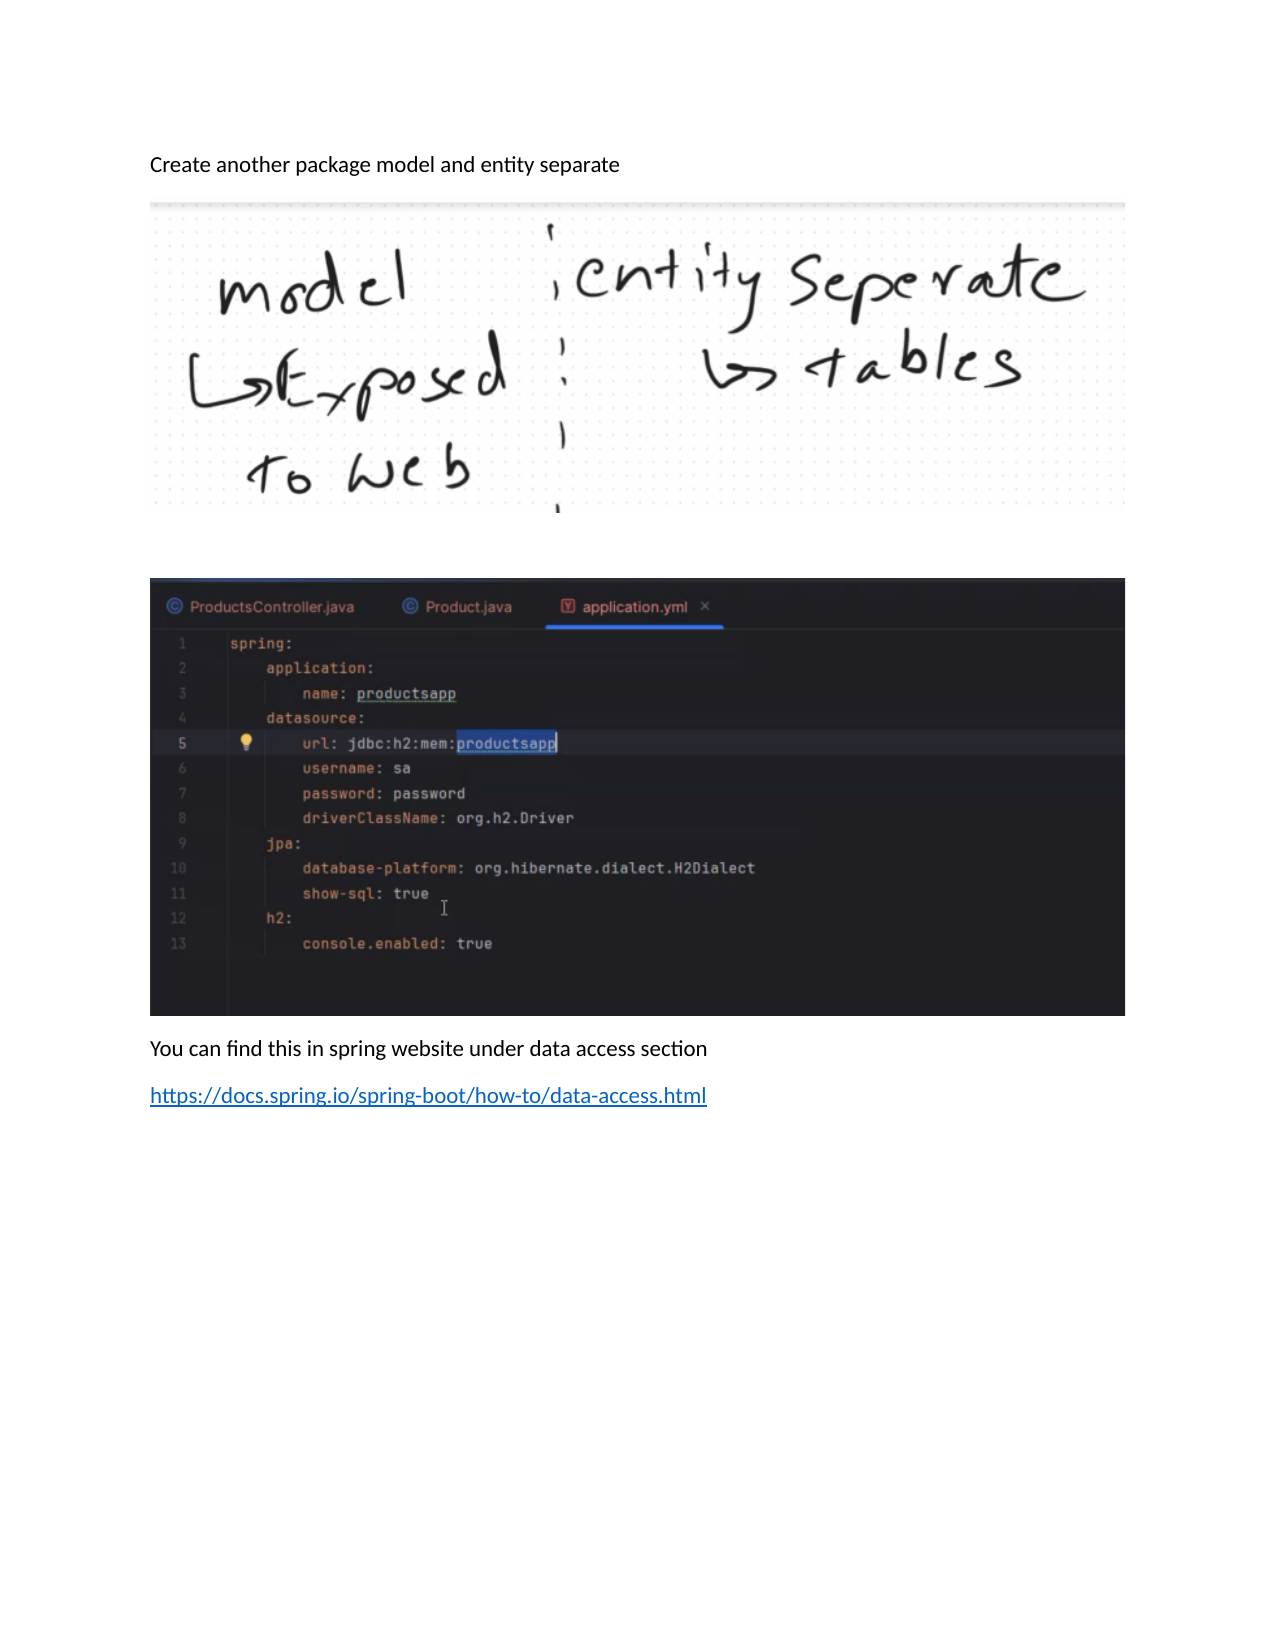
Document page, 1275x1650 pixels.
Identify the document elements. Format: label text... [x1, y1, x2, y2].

text You can find this in spring website under data access section [150, 1034, 1125, 1062]
picture [150, 196, 1125, 513]
text https://docs.spring.io/spring-boot/how-to/data-access.html [150, 1081, 1125, 1109]
picture [150, 578, 1125, 1016]
text Create another package model and entity separate [150, 150, 1125, 178]
